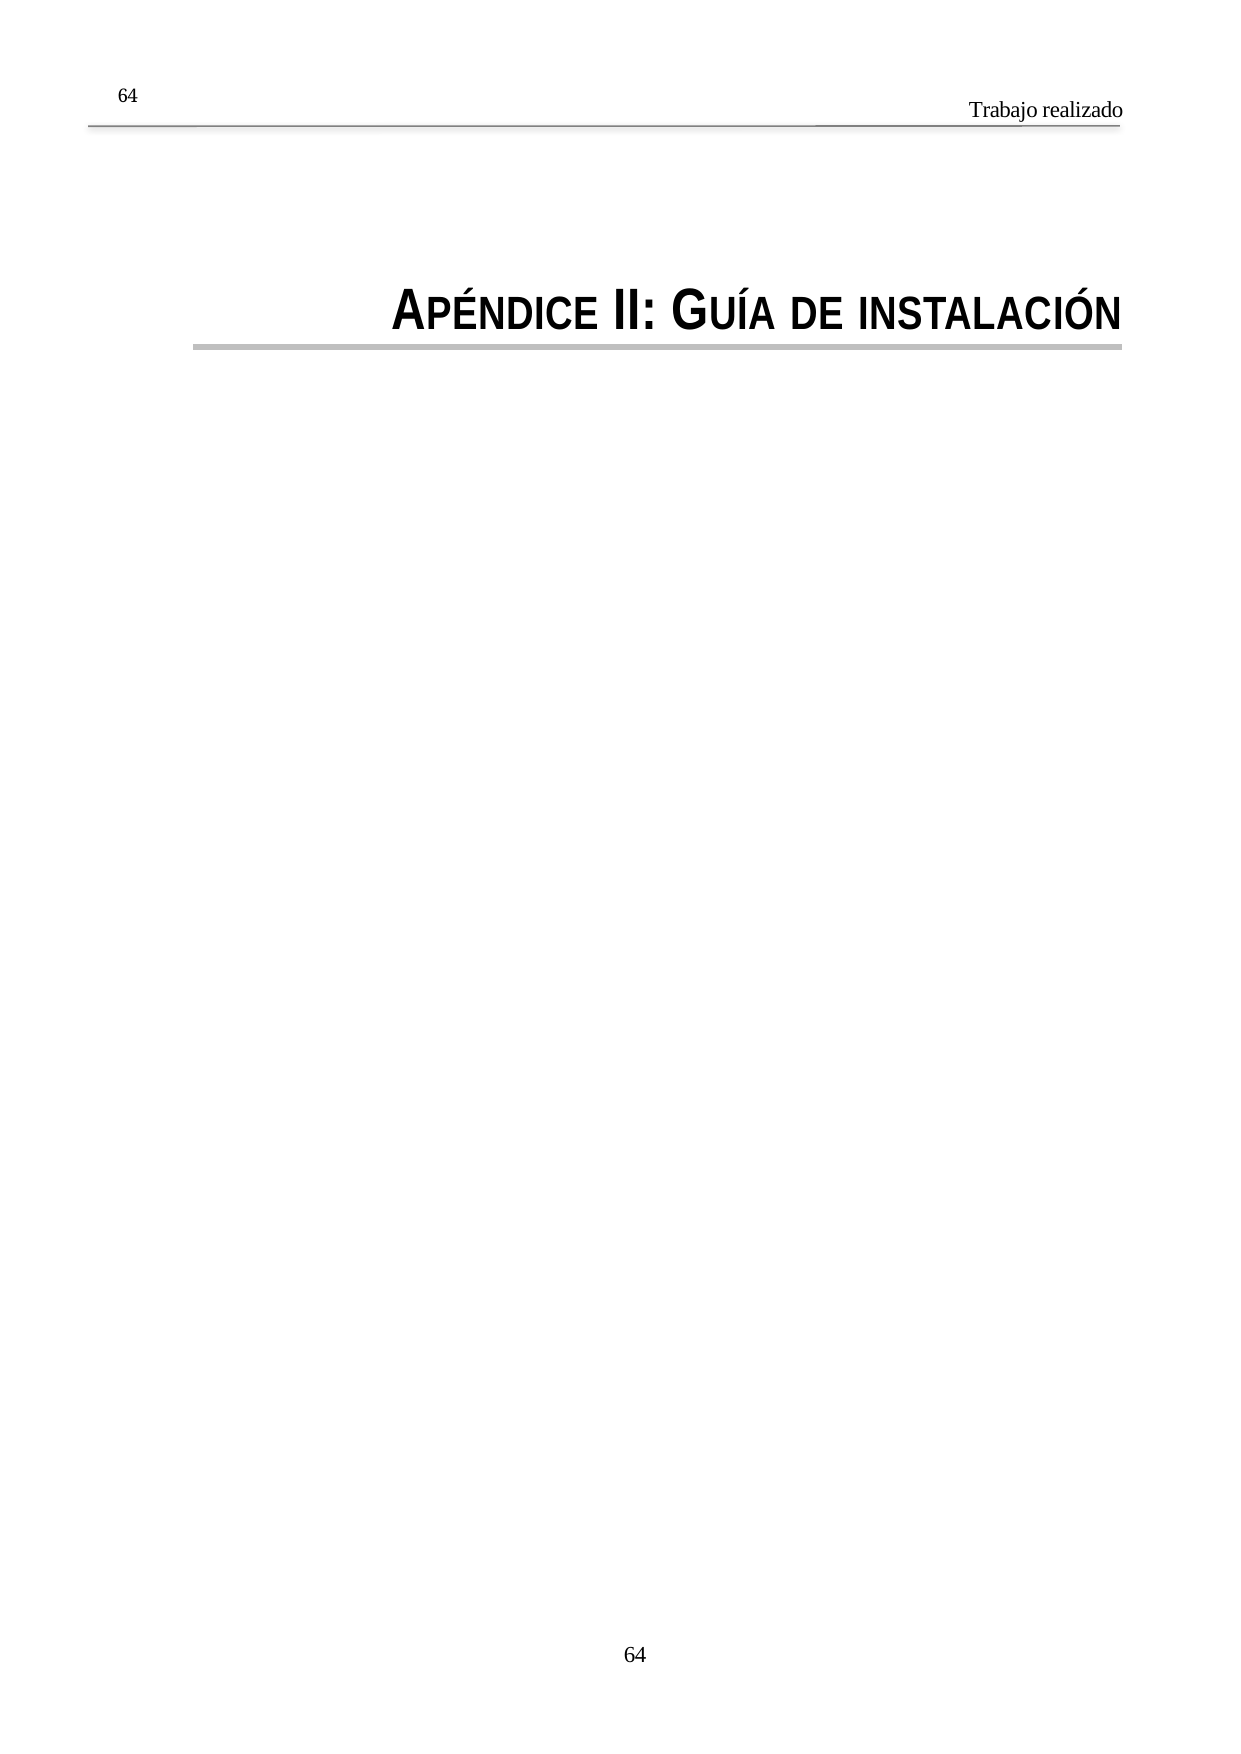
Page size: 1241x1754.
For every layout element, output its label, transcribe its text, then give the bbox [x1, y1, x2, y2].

subtitle Apéndice II: Guía de instalación [193, 275, 1122, 344]
